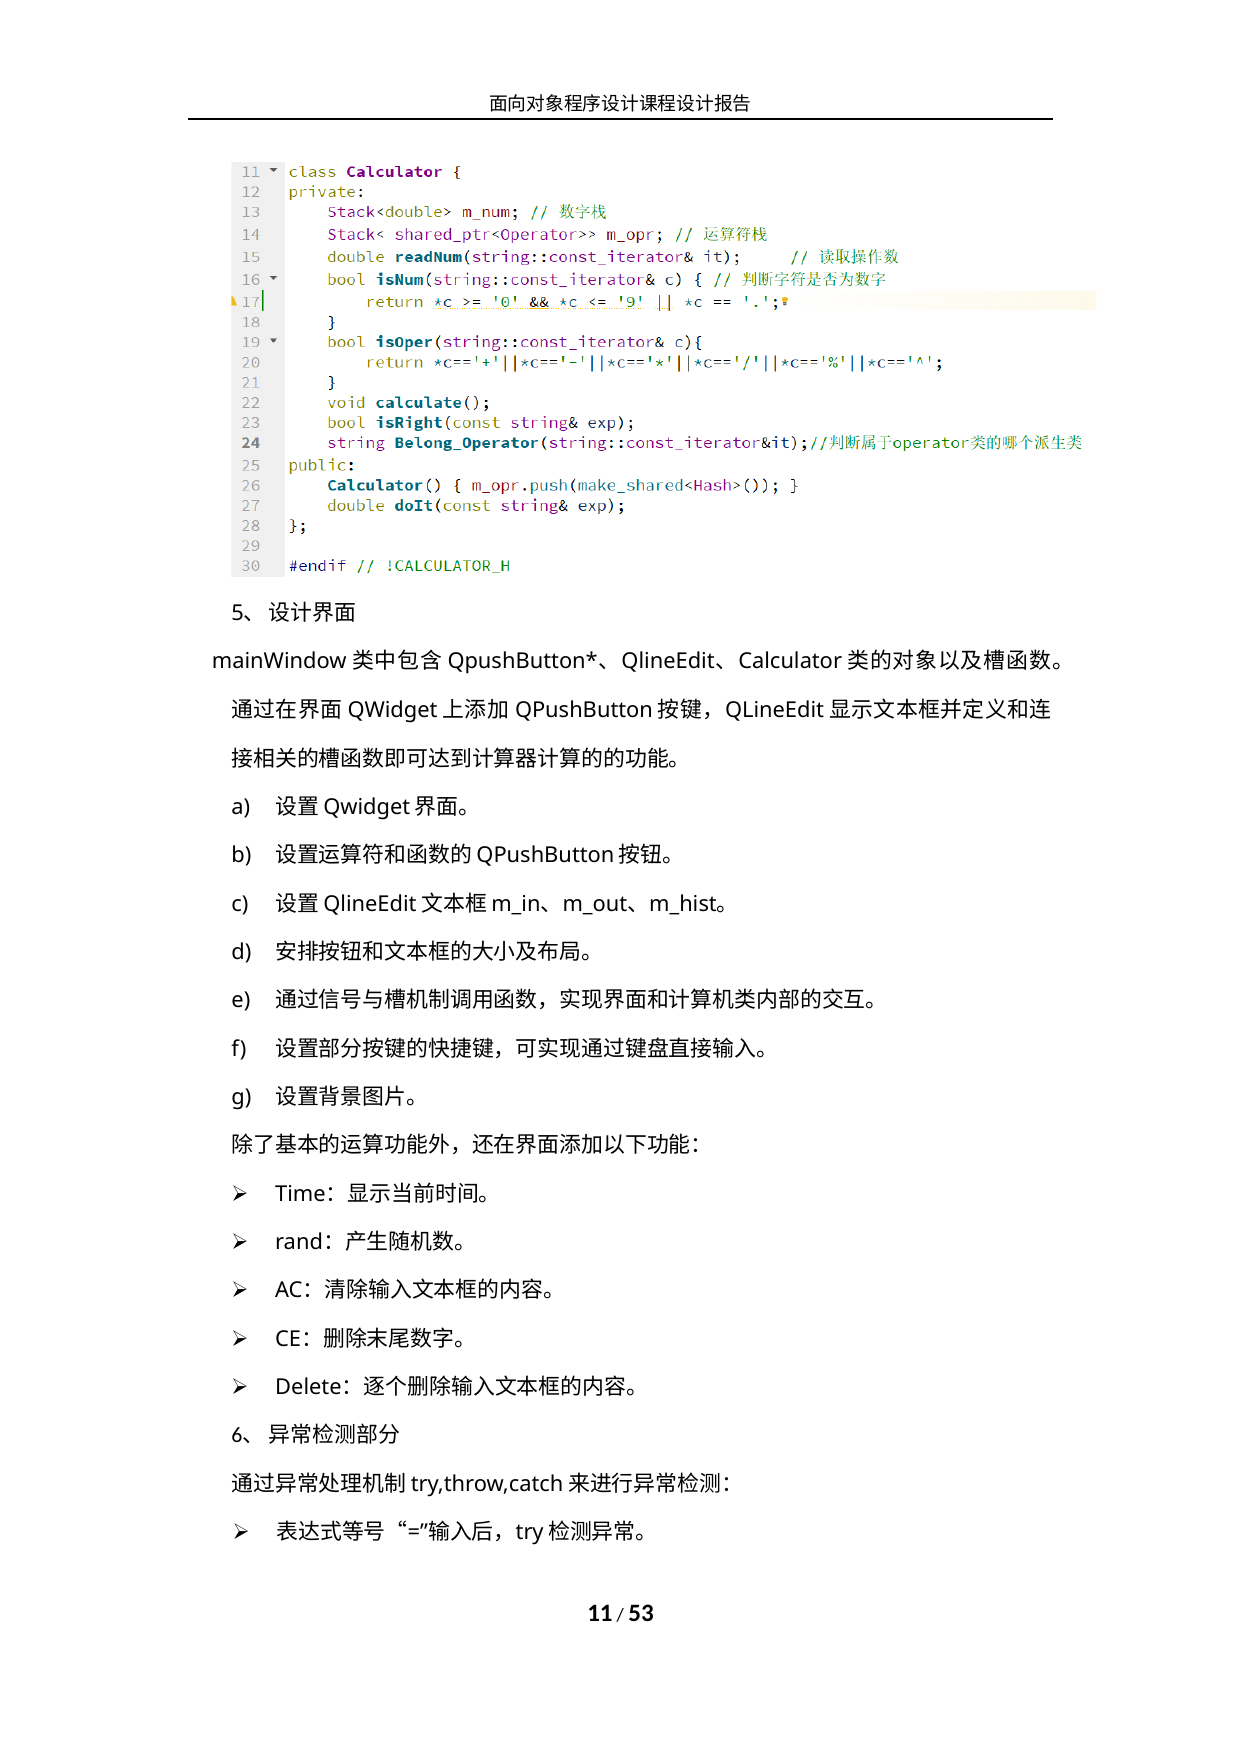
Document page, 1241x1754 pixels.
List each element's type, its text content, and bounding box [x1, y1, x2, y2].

list 设置运算符和函数的QPushButton按钮。 [231, 837, 1053, 869]
list CE：删除末尾数字。 [231, 1320, 1053, 1353]
text mainWindow类中包含QpushButton*、QlineEdit、Calculator类的对象以及槽函数。通过在界面QWidget上添加 QPushButton按键，QLineEdit显示文本框并定义和连接相关的槽函数即可达到计算器计算的的功能。 [187, 643, 1053, 773]
text 通过异常处理机制try,throw,catch来进行异常检测： [231, 1465, 1053, 1498]
text 除了基本的运算功能外，还在界面添加以下功能： [187, 1127, 1053, 1159]
list 设置QlineEdit文本框m_in、m_out、m_hist。 [231, 885, 1053, 918]
list rand：产生随机数。 [231, 1223, 1053, 1256]
list 设置Qwidget界面。 [231, 788, 1053, 821]
list Delete：逐个删除输入文本框的内容。 [231, 1368, 1053, 1401]
list 设置背景图片。 [231, 1078, 1053, 1111]
list 安排按钮和文本框的大小及布局。 [231, 933, 1053, 966]
list 通过信号与槽机制调用函数，实现界面和计算机类内部的交互。 [231, 982, 1053, 1014]
list 异常检测部分 [231, 1417, 1053, 1449]
picture [231, 162, 1097, 577]
list Time：显示当前时间。 [231, 1175, 1053, 1208]
list AC：清除输入文本框的内容。 [231, 1272, 1053, 1304]
list 表达式等号“=”输入后，try检测异常。 [232, 1513, 1053, 1546]
list 设计界面 [231, 594, 1053, 627]
list 设置部分按键的快捷键，可实现通过键盘直接输入。 [231, 1030, 1053, 1063]
